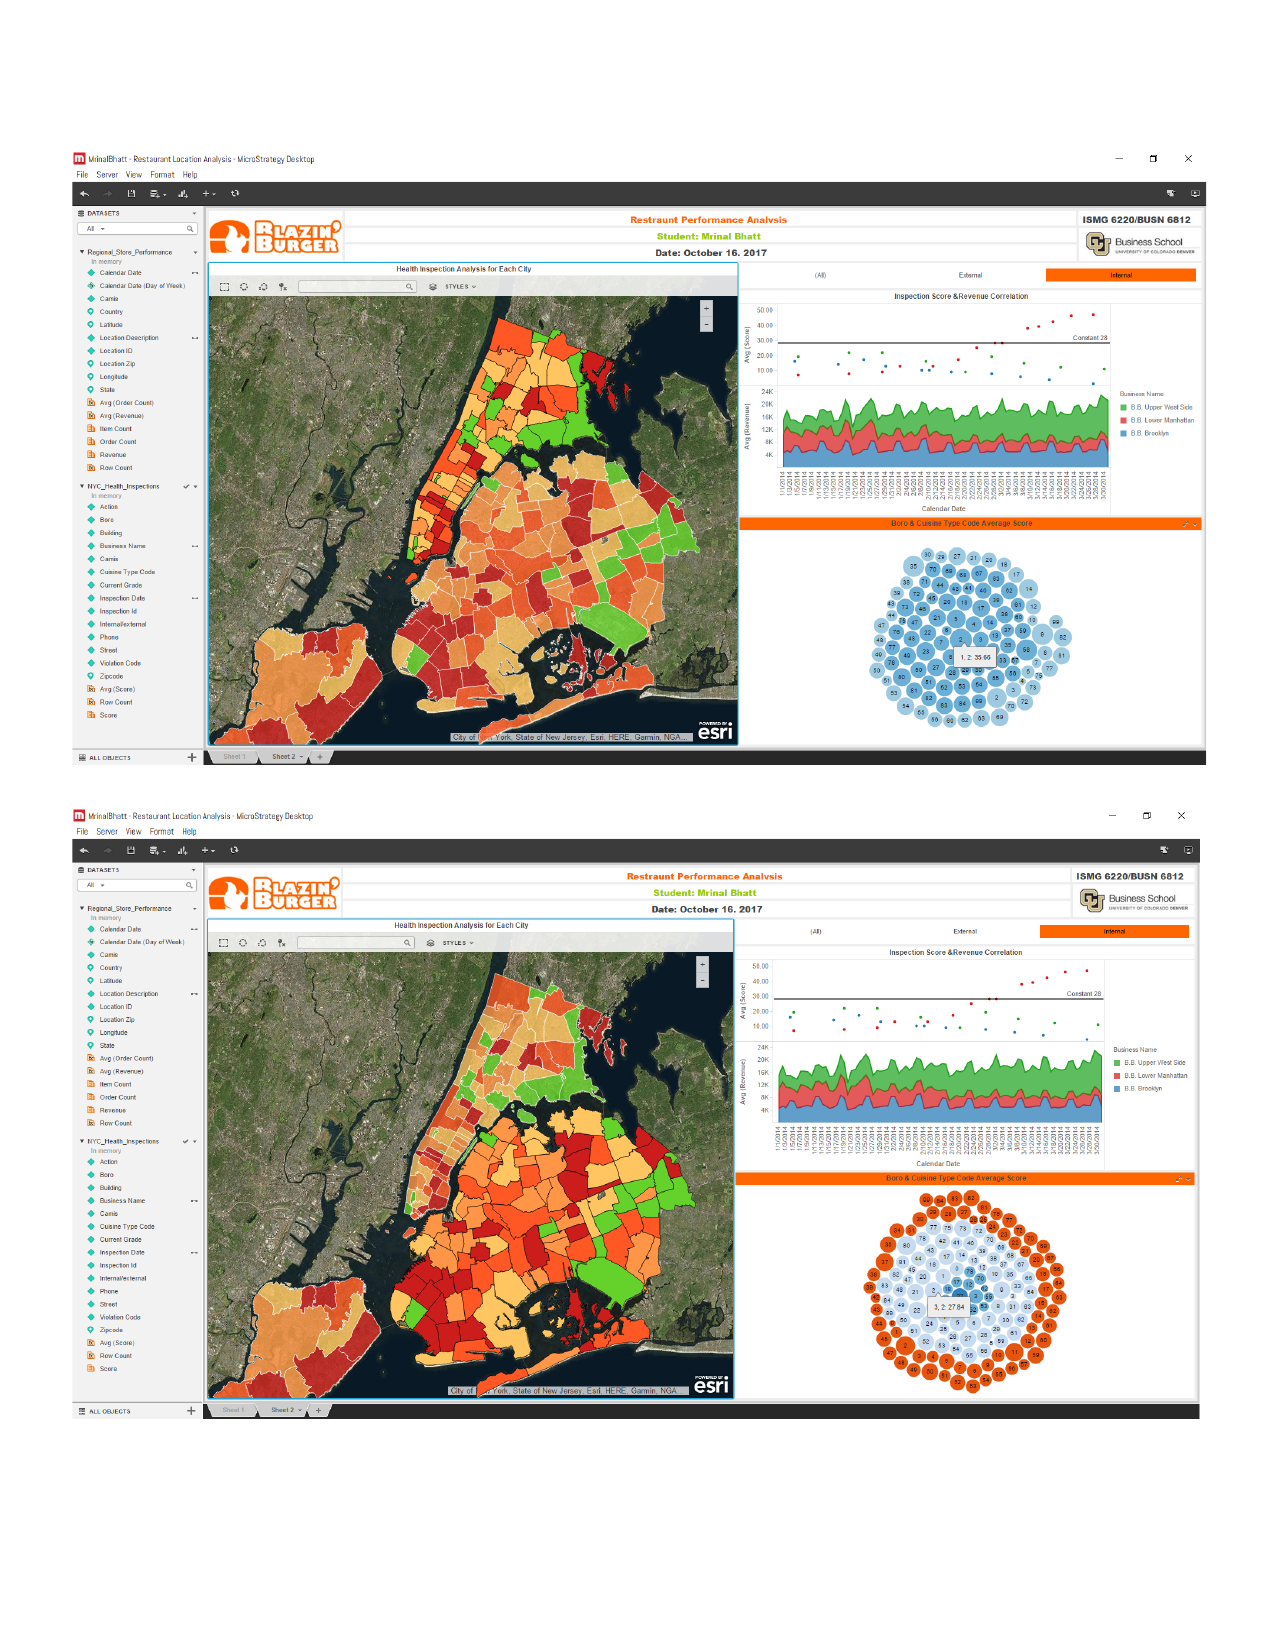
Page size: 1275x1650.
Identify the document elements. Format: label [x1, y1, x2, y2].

picture [72, 807, 1200, 1419]
picture [72, 150, 1207, 765]
